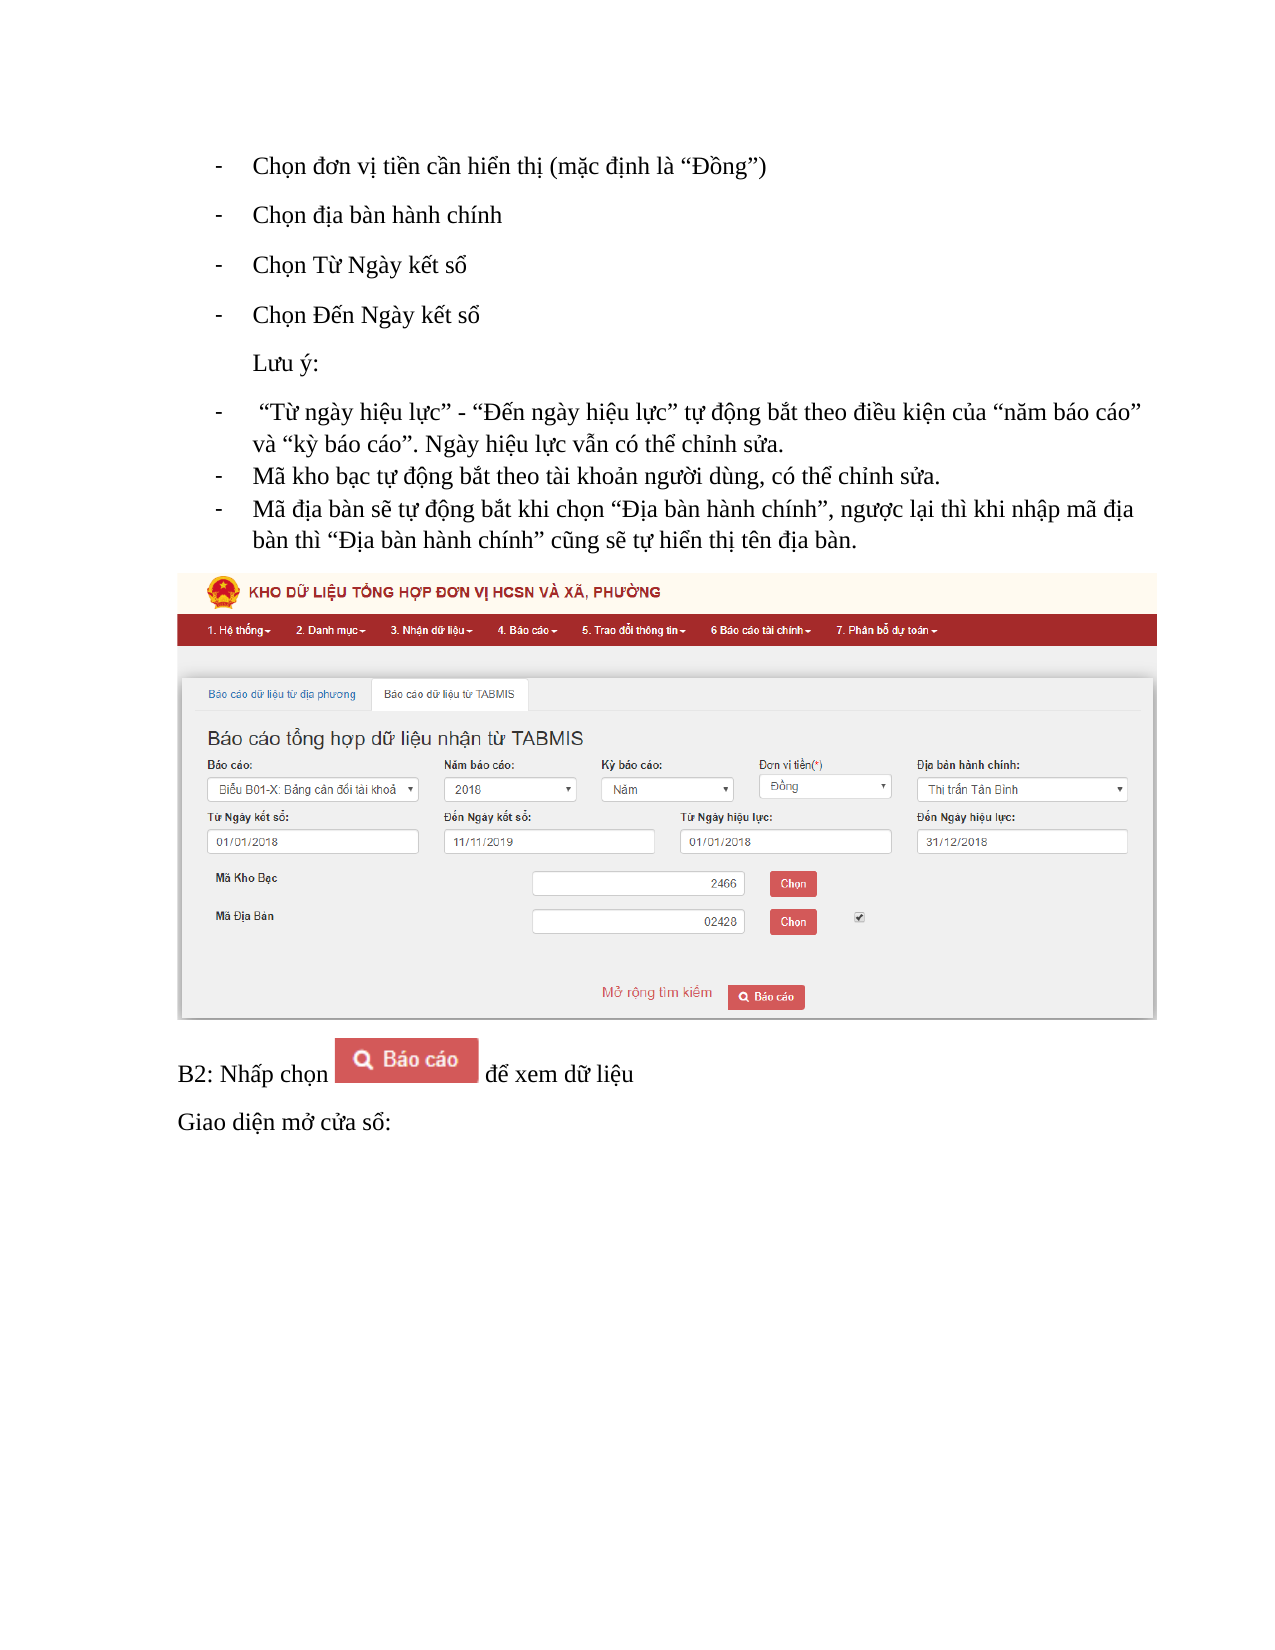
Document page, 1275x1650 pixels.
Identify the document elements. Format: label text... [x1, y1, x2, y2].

list Mã địa bàn sẽ tự động bắt khi chọn “Địa bàn hành chính”, ngược lại thì khi nhập mã địa bàn thì “Địa bàn hành chính” cũng sẽ tự hiển thị tên địa bàn. [215, 493, 1157, 554]
text B2: Nhấp chọn để xem dữ liệu [177, 1038, 1157, 1088]
list Chọn địa bàn hành chính [215, 199, 1157, 230]
list Chọn đơn vị tiền cần hiển thị (mặc định là “Đồng”) [215, 150, 1157, 181]
list Chọn Đến Ngày kết sổ [215, 299, 1157, 329]
picture [177, 573, 1157, 1020]
text Giao diện mở cửa sổ: [177, 1107, 1157, 1135]
list “Từ ngày hiệu lực” - “Đến ngày hiệu lực” tự động bắt theo điều kiện của “năm báo cáo” và “kỳ báo cáo”. Ngày hiệu lực vẫn có thể chỉnh sửa. [215, 396, 1157, 458]
picture [334, 1038, 479, 1083]
text Lưu ý: [252, 348, 1157, 377]
list Chọn Từ Ngày kết sổ [215, 249, 1157, 280]
list Mã kho bạc tự động bắt theo tài khoản người dùng, có thể chỉnh sửa. [215, 460, 1157, 490]
